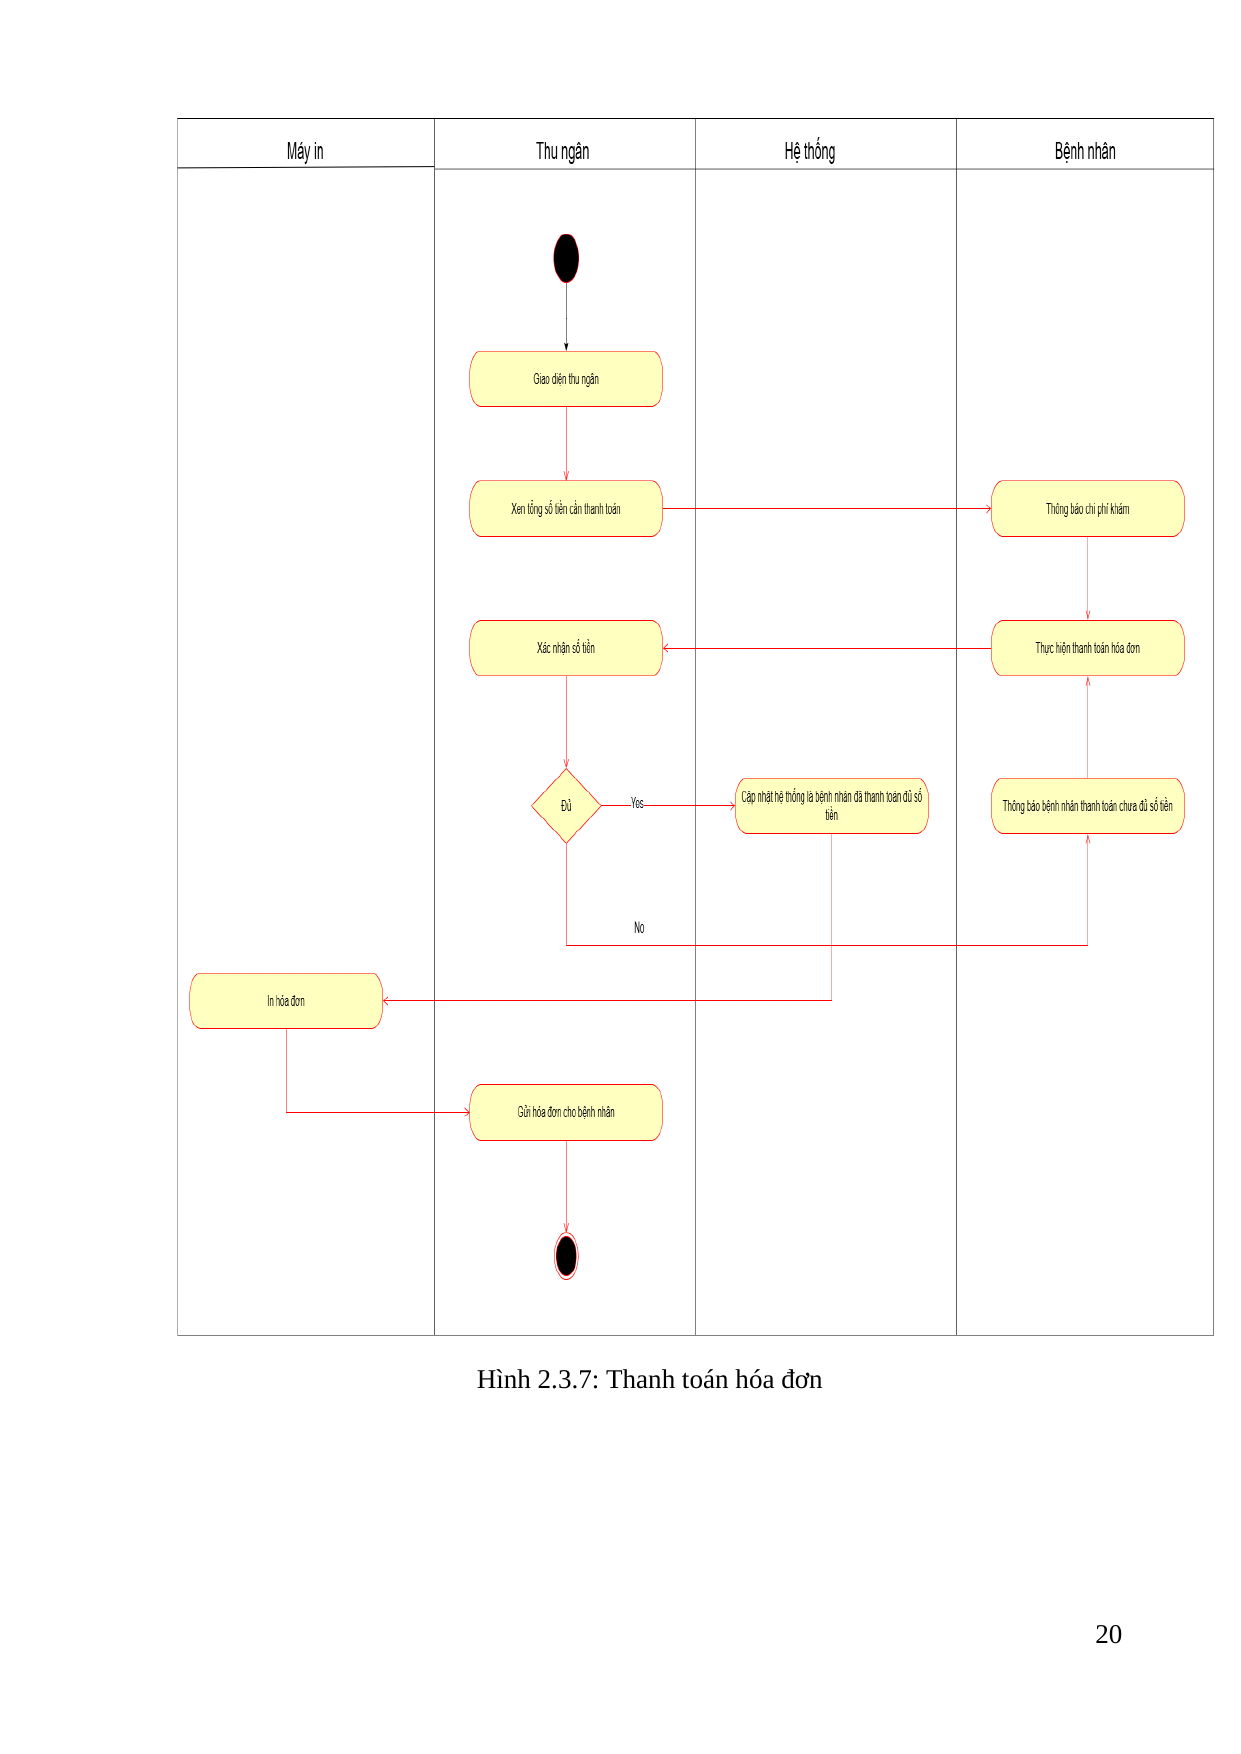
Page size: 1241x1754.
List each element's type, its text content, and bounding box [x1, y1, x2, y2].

text Hình 2.3.7: Thanh toán hóa đơn [177, 1363, 1122, 1394]
picture [177, 118, 1215, 1336]
